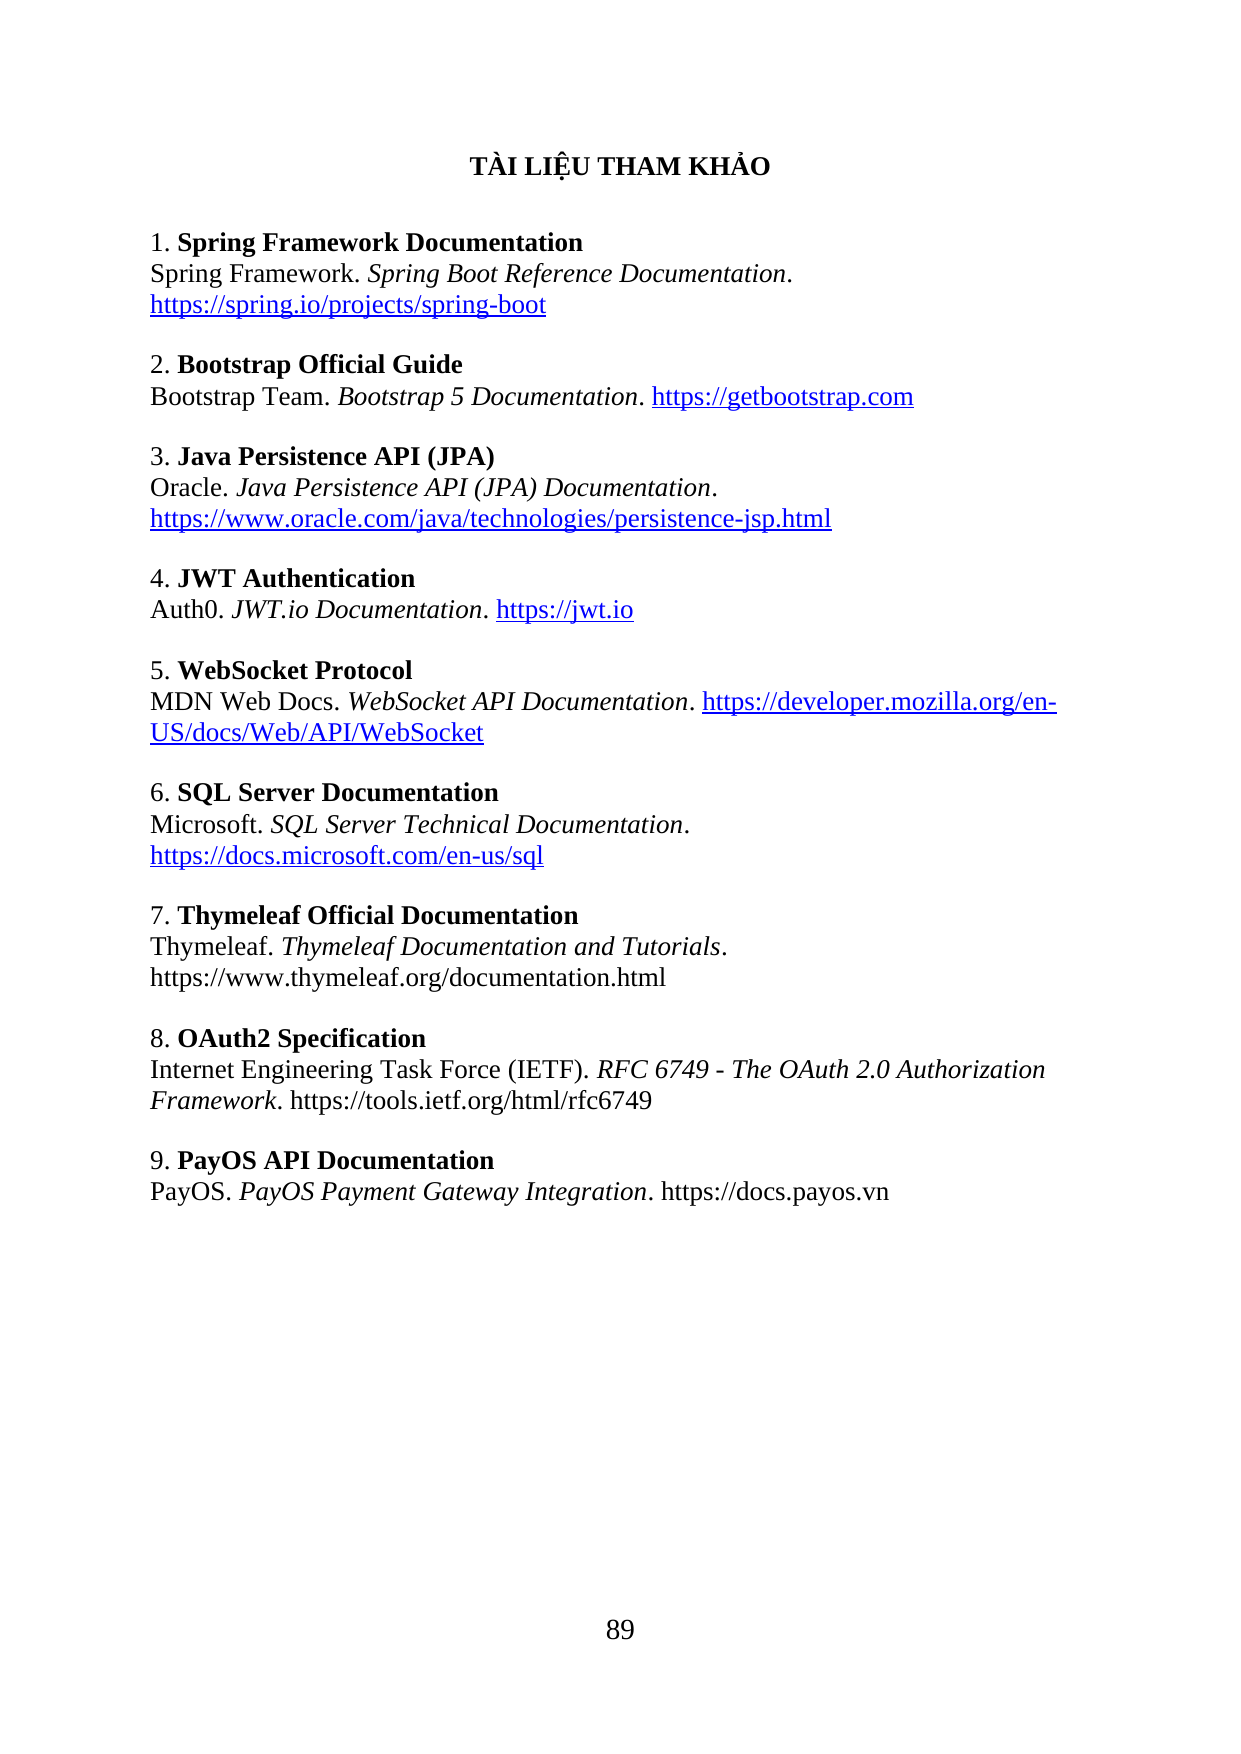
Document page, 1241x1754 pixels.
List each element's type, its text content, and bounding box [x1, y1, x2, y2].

text 5. WebSocket Protocol MDN Web Docs. WebSocket API Documentation. https://developer.mozilla.org/en-US/docs/Web/API/WebSocket [150, 654, 1090, 747]
text 2. Bootstrap Official Guide Bootstrap Team. Bootstrap 5 Documentation. https://getbootstrap.com [150, 348, 1090, 411]
text 9. PayOS API Documentation PayOS. PayOS Payment Gateway Integration. https://docs.payos.vn [150, 1144, 1090, 1207]
text 8. OAuth2 Specification Internet Engineering Task Force (IETF). RFC 6749 - The OAuth 2.0 Authorization Framework. https://tools.ietf.org/html/rfc6749 [150, 1022, 1090, 1115]
text 3. Java Persistence API (JPA) Oracle. Java Persistence API (JPA) Documentation. https://www.oracle.com/java/technologies/persistence-jsp.html [150, 440, 1090, 533]
text 1. Spring Framework Documentation Spring Framework. Spring Boot Reference Documentation. https://spring.io/projects/spring-boot [150, 226, 1090, 319]
text 6. SQL Server Documentation Microsoft. SQL Server Technical Documentation. https://docs.microsoft.com/en-us/sql [150, 777, 1090, 870]
text 4. JWT Authentication Auth0. JWT.io Documentation. https://jwt.io [150, 562, 1090, 625]
subtitle TÀI LIỆU THAM KHẢO [150, 150, 1090, 181]
text 7. Thymeleaf Official Documentation Thymeleaf. Thymeleaf Documentation and Tutorials. https://www.thymeleaf.org/documentation.html [150, 899, 1090, 993]
